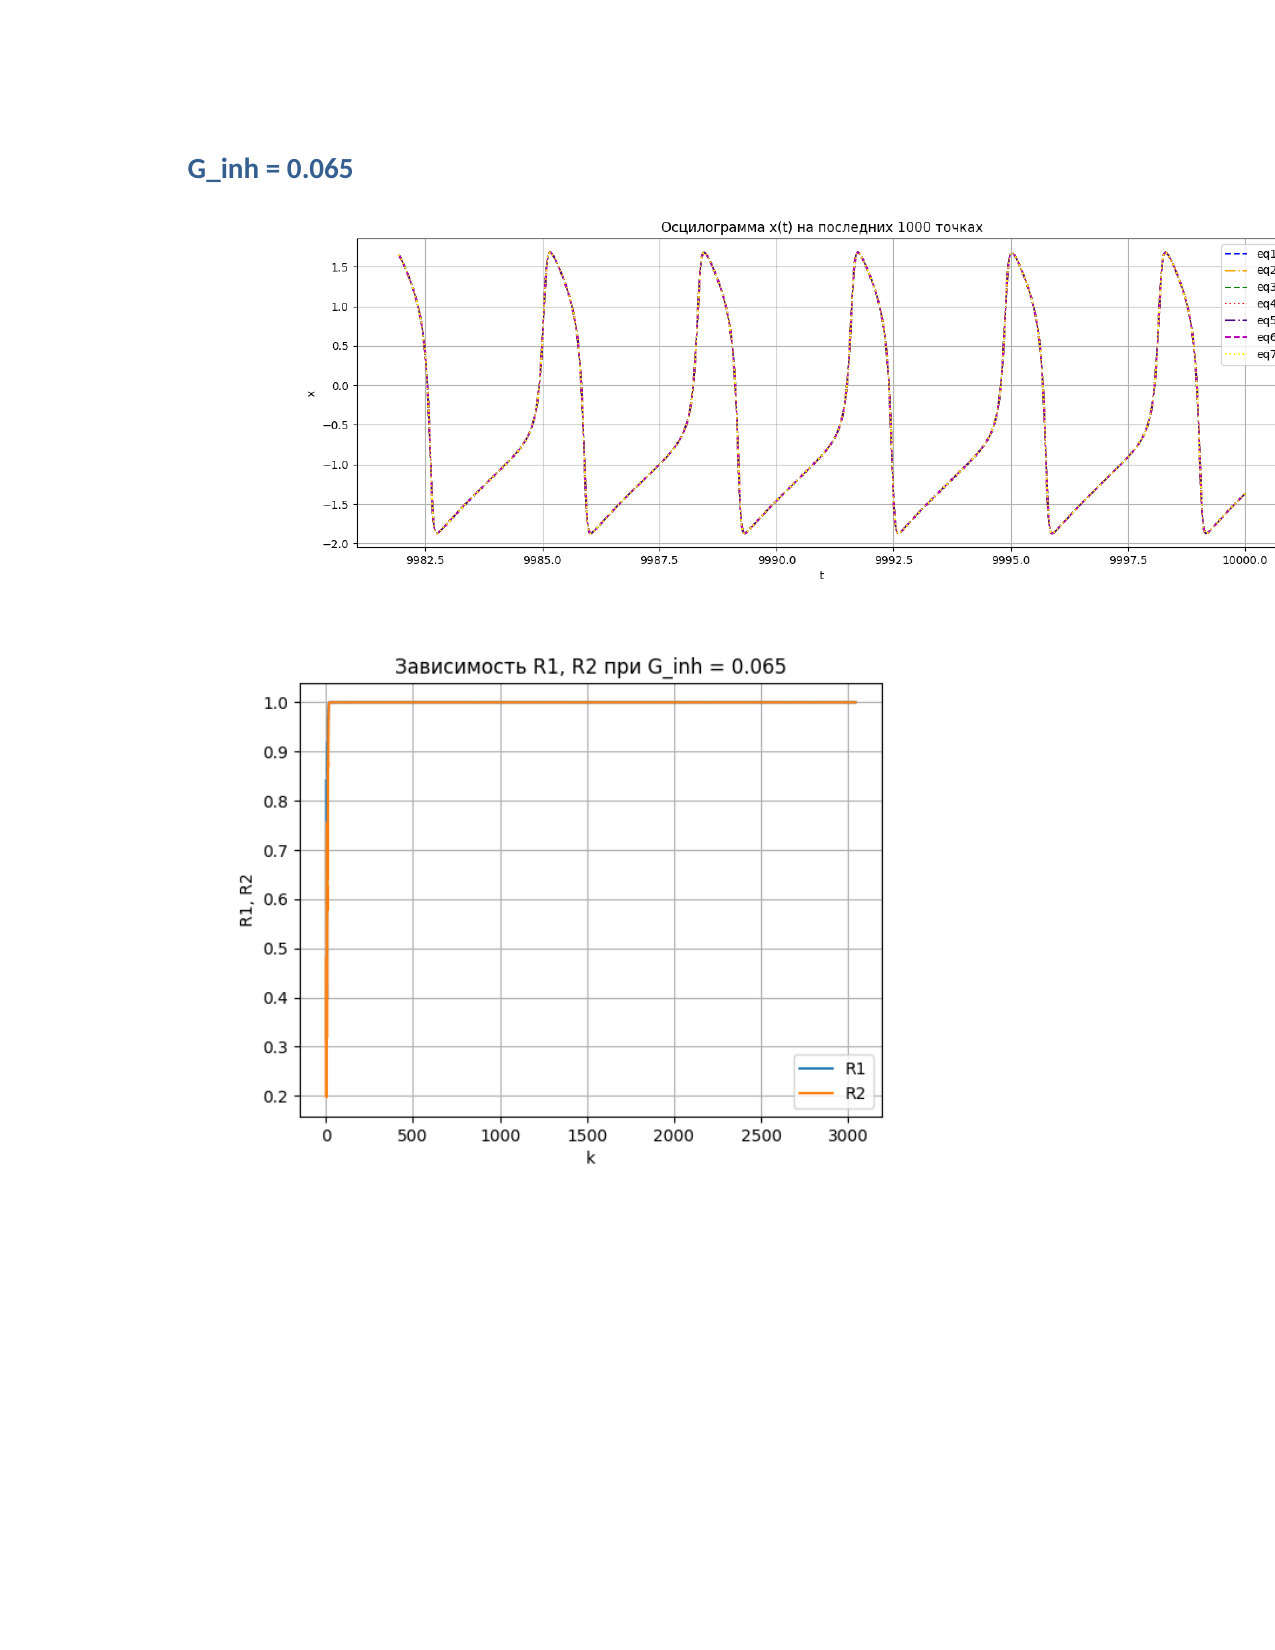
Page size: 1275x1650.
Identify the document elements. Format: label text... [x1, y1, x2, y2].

picture [206, 615, 957, 1179]
subtitle G_inh = 0.065 [187, 150, 1087, 186]
picture [206, 191, 1275, 591]
